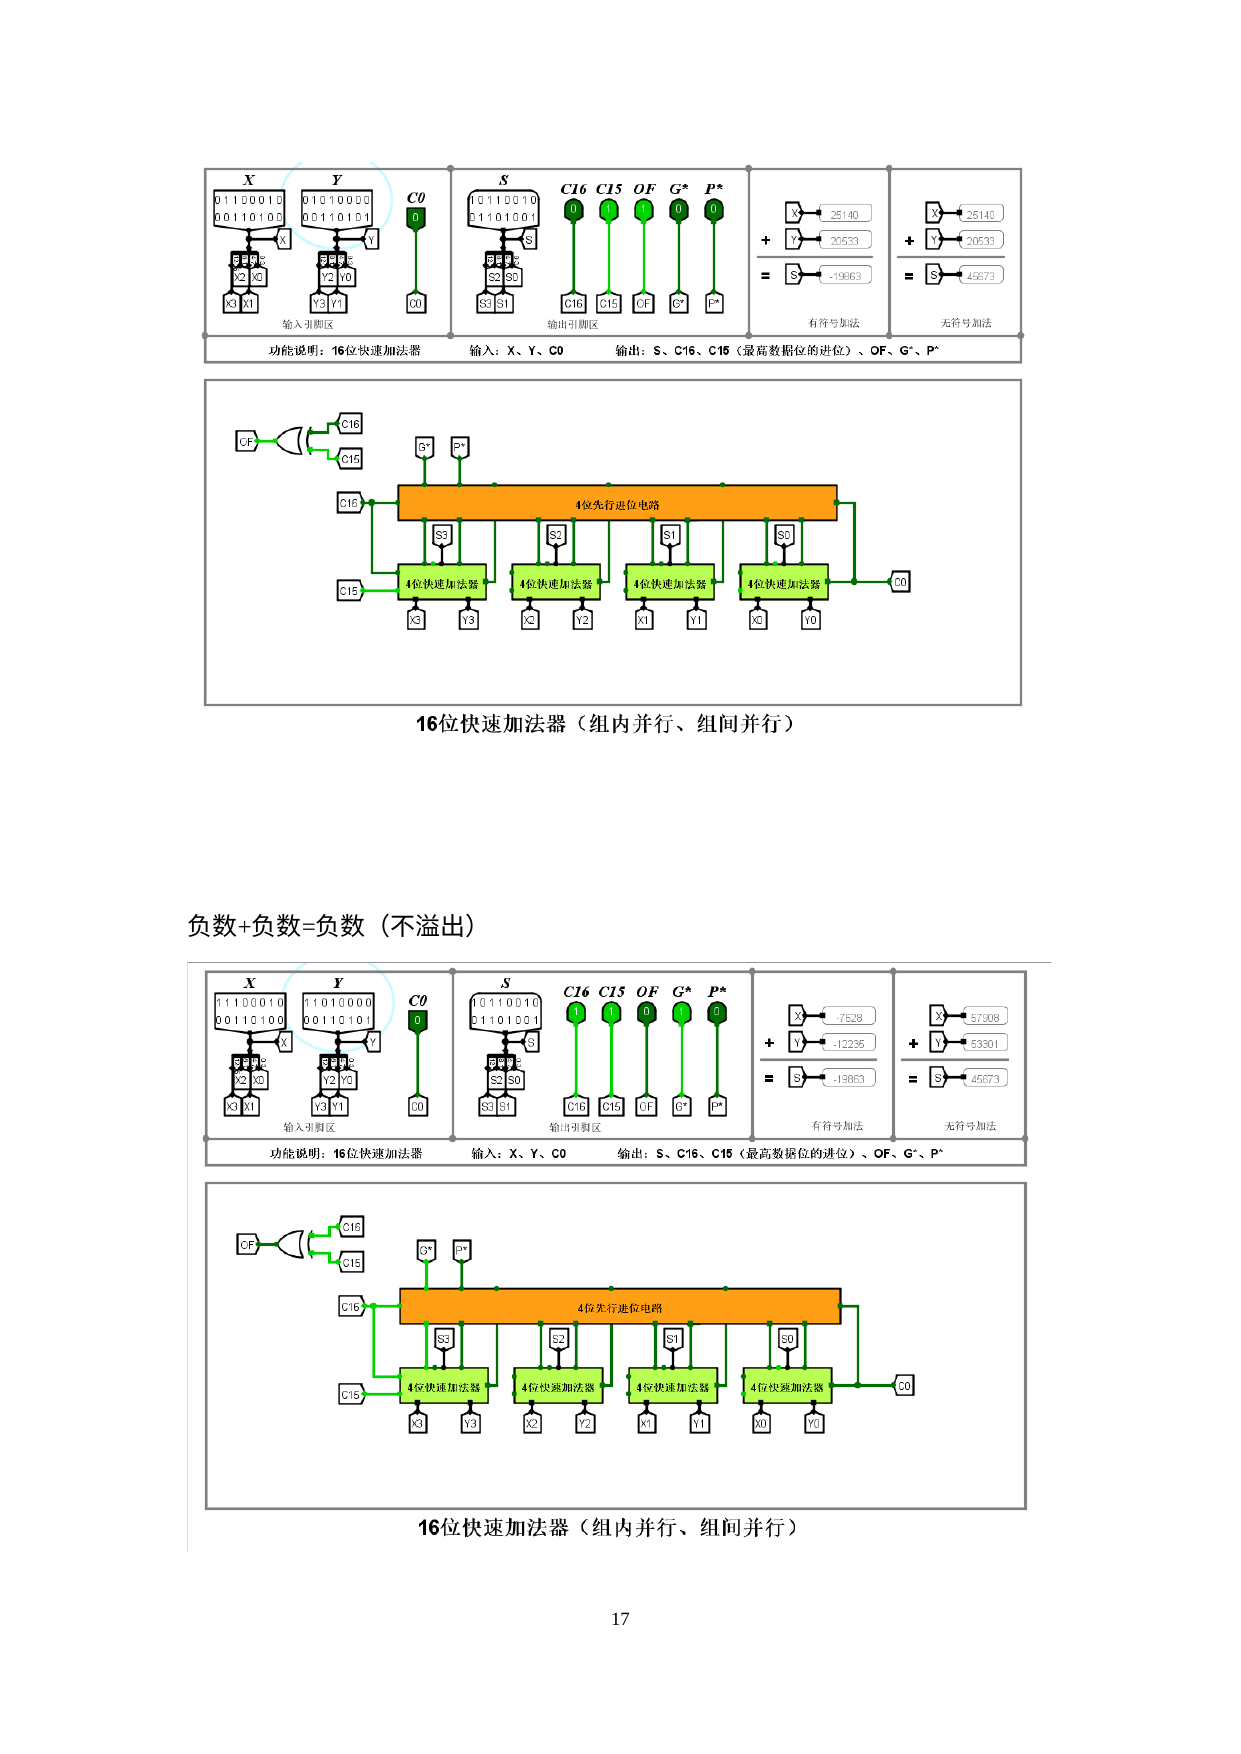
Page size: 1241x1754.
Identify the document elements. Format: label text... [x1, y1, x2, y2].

picture [187, 162, 1053, 752]
text 负数+负数=负数（不溢出） [187, 892, 1053, 957]
picture [187, 962, 1052, 1552]
